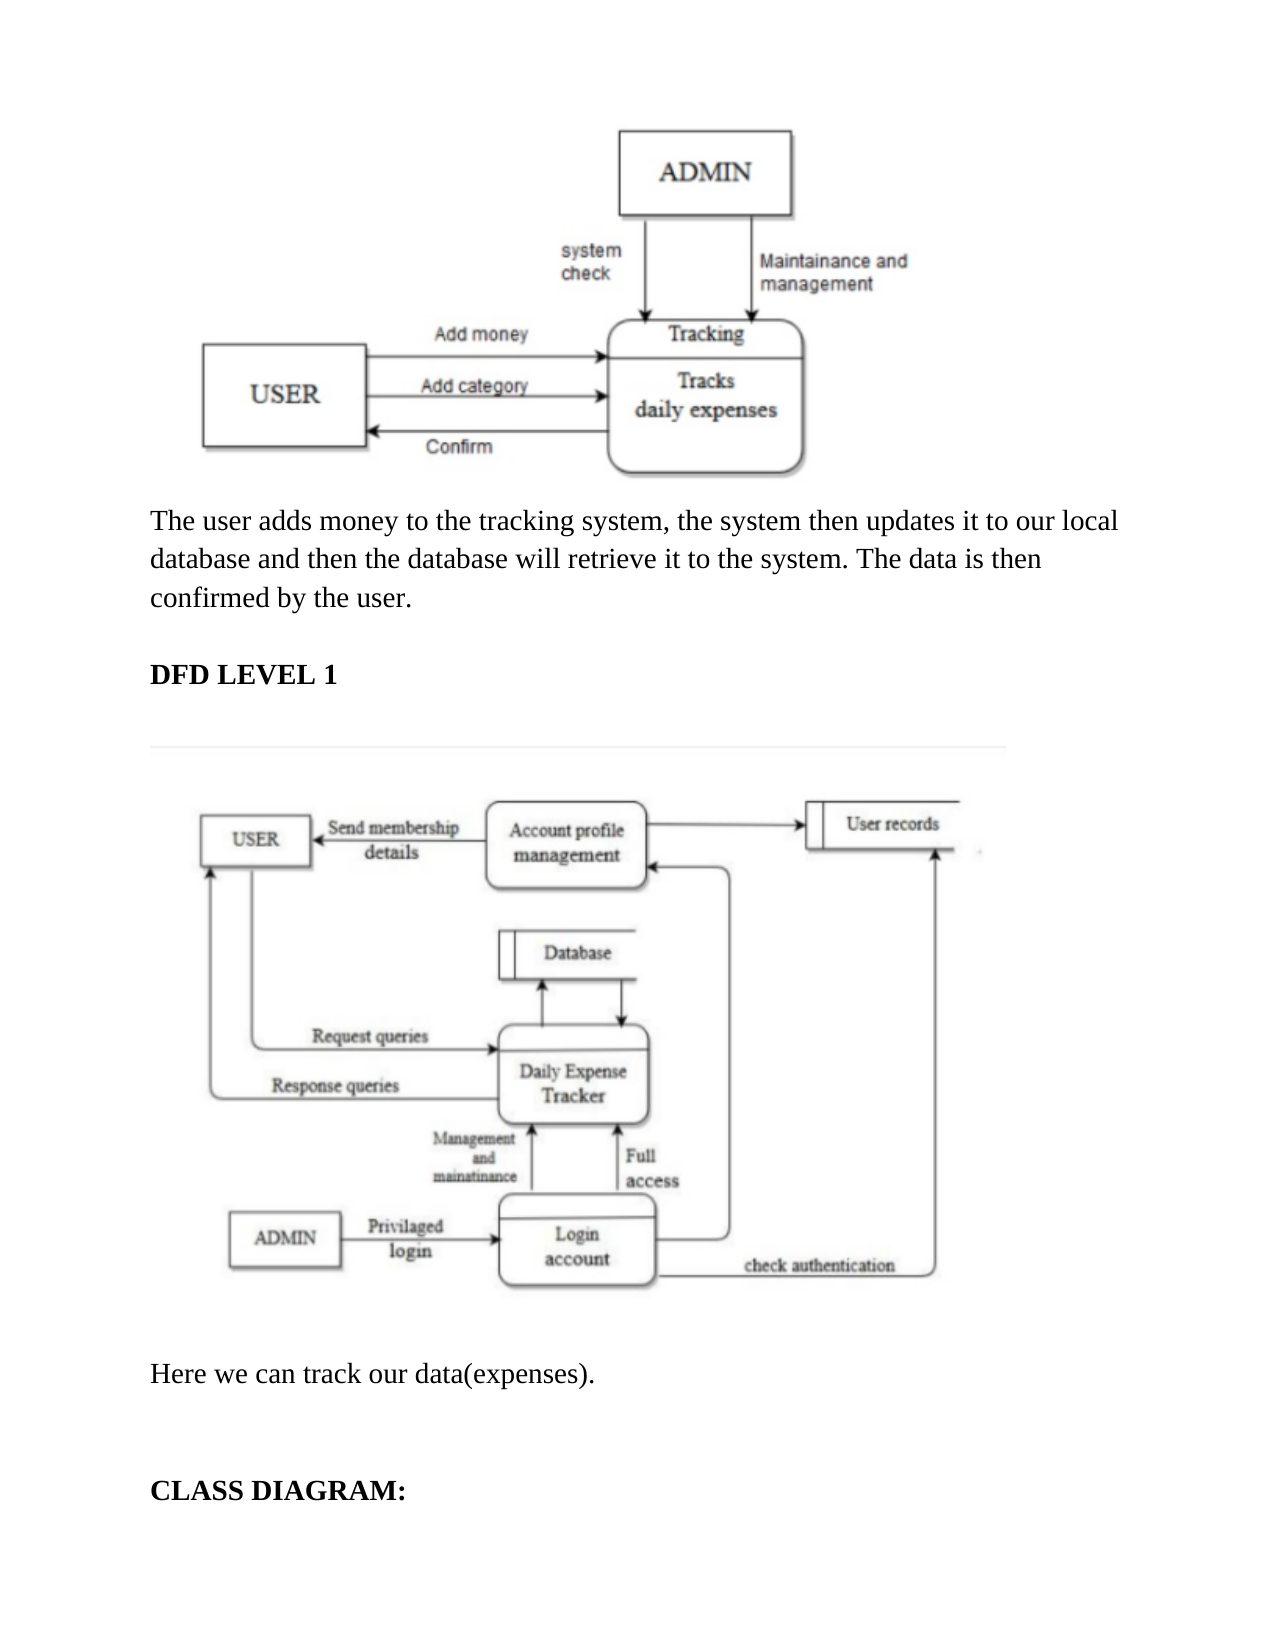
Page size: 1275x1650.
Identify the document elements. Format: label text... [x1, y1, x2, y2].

text CLASS DIAGRAM: [150, 1473, 1125, 1507]
picture [150, 112, 964, 499]
text Here we can track our data(expenses). [150, 1356, 1125, 1390]
picture [150, 734, 1007, 1313]
text The user adds money to the tracking system, the system then updates it to our local database and then the database will retrieve it to the system. The data is then confirmed by the user. [150, 503, 1125, 614]
text DFD LEVEL 1 [150, 657, 1125, 691]
